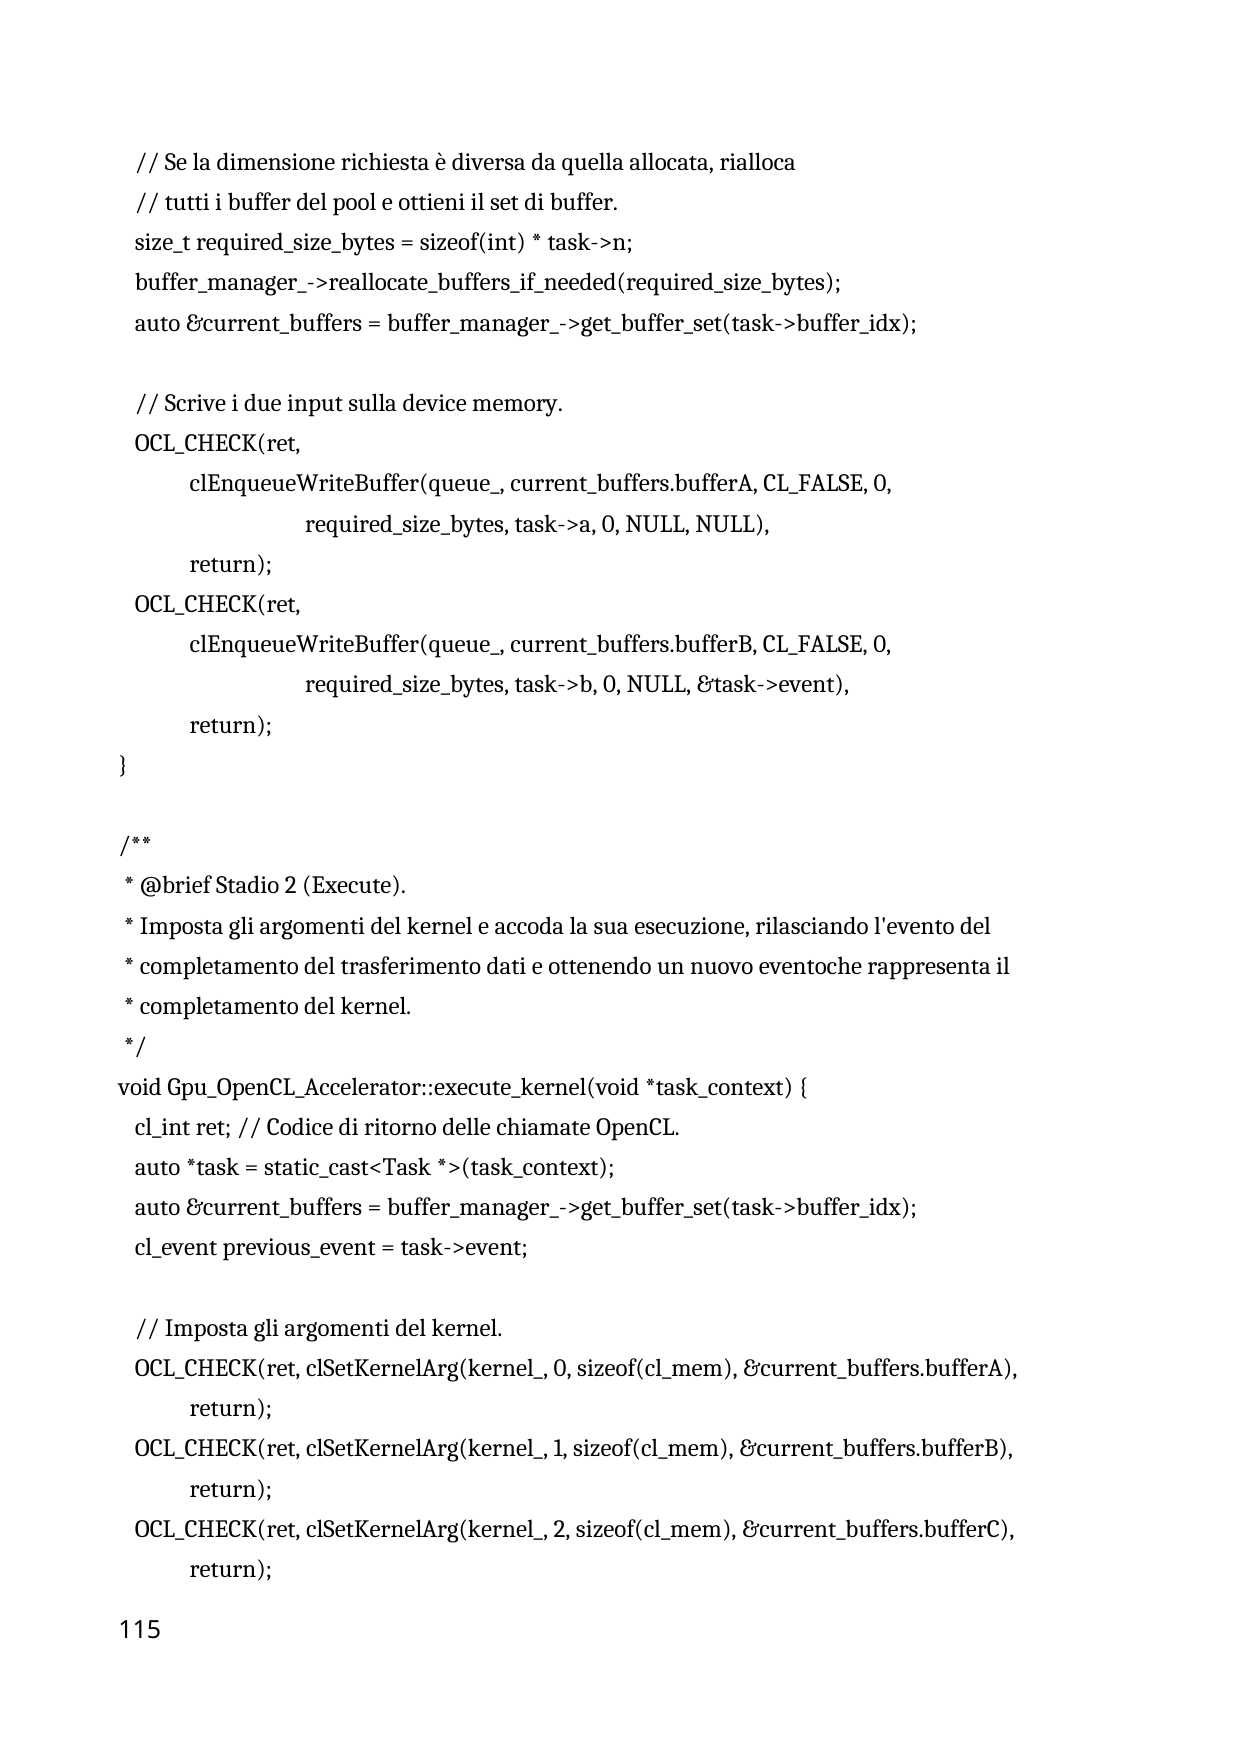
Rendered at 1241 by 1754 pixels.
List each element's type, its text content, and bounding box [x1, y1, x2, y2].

text return); [118, 550, 1122, 578]
text return); [118, 1474, 1122, 1503]
text OCL_CHECK(ret, clSetKernelArg(kernel_, 0, sizeof(cl_mem), &current_buffers.bufferA), [118, 1354, 1122, 1383]
text required_size_bytes, task->a, 0, NULL, NULL), [118, 509, 1122, 538]
text void Gpu_OpenCL_Accelerator::execute_kernel(void *task_context) { [118, 1072, 1122, 1101]
text return); [118, 1394, 1122, 1423]
text size_t required_size_bytes = sizeof(int) * task->n; [118, 228, 1122, 257]
text /** [118, 831, 1122, 860]
text // Se la dimensione richiesta è diversa da quella allocata, rialloca [118, 148, 1122, 176]
text * completamento del kernel. [118, 992, 1122, 1021]
text OCL_CHECK(ret, [118, 429, 1122, 458]
text * Imposta gli argomenti del kernel e accoda la sua esecuzione, rilasciando l'evento del [118, 912, 1122, 940]
text cl_event previous_event = task->event; [118, 1233, 1122, 1262]
text // Scrive i due input sulla device memory. [118, 389, 1122, 418]
text required_size_bytes, task->b, 0, NULL, &task->event), [118, 670, 1122, 699]
text cl_int ret; // Codice di ritorno delle chiamate OpenCL. [118, 1113, 1122, 1141]
text buffer_manager_->reallocate_buffers_if_needed(required_size_bytes); [118, 268, 1122, 297]
text } [118, 751, 1122, 779]
text * completamento del trasferimento dati e ottenendo un nuovo eventoche rappresenta il [118, 952, 1122, 981]
text * @brief Stadio 2 (Execute). [118, 871, 1122, 900]
text auto &current_buffers = buffer_manager_->get_buffer_set(task->buffer_idx); [118, 308, 1122, 337]
text OCL_CHECK(ret, clSetKernelArg(kernel_, 2, sizeof(cl_mem), &current_buffers.bufferC), [118, 1515, 1122, 1543]
text */ [118, 1032, 1122, 1061]
text OCL_CHECK(ret, clSetKernelArg(kernel_, 1, sizeof(cl_mem), &current_buffers.bufferB), [118, 1434, 1122, 1463]
text OCL_CHECK(ret, [118, 590, 1122, 619]
text // tutti i buffer del pool e ottieni il set di buffer. [118, 188, 1122, 217]
text auto &current_buffers = buffer_manager_->get_buffer_set(task->buffer_idx); [118, 1193, 1122, 1222]
text // Imposta gli argomenti del kernel. [118, 1314, 1122, 1342]
text clEnqueueWriteBuffer(queue_, current_buffers.bufferA, CL_FALSE, 0, [118, 469, 1122, 498]
text return); [118, 1555, 1122, 1584]
text return); [118, 711, 1122, 739]
text clEnqueueWriteBuffer(queue_, current_buffers.bufferB, CL_FALSE, 0, [118, 630, 1122, 659]
text auto *task = static_cast<Task *>(task_context); [118, 1153, 1122, 1182]
